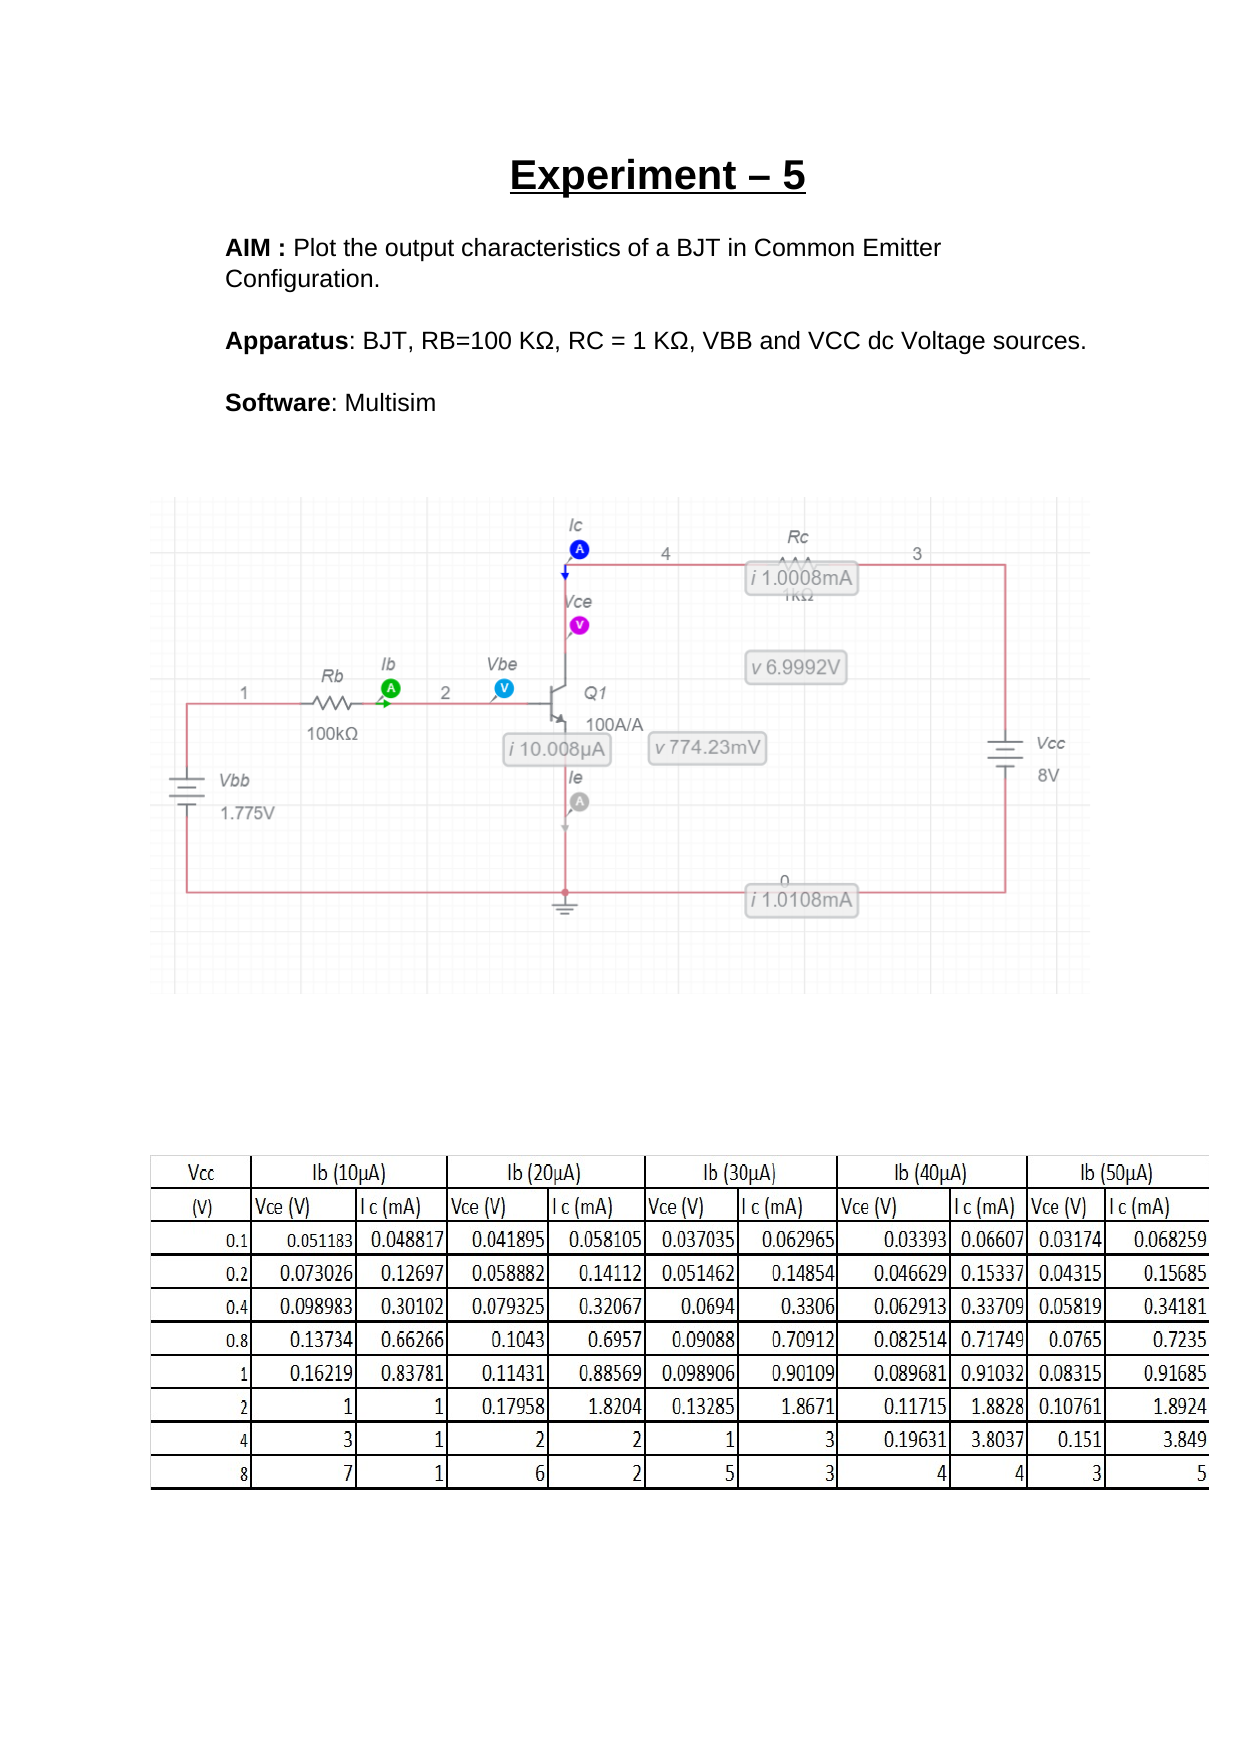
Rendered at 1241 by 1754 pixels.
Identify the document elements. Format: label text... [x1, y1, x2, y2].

picture [150, 1155, 1209, 1490]
list Experiment – 5 [225, 150, 1090, 198]
list Software: Multisim [225, 388, 1090, 417]
list AIM : Plot the output characteristics of a BJT in Common Emitter Configuration. [225, 233, 1090, 292]
picture [150, 497, 1091, 994]
list Apparatus: BJT, RB=100 KΩ, RC = 1 KΩ, VBB and VCC dc Voltage sources. [225, 326, 1090, 354]
